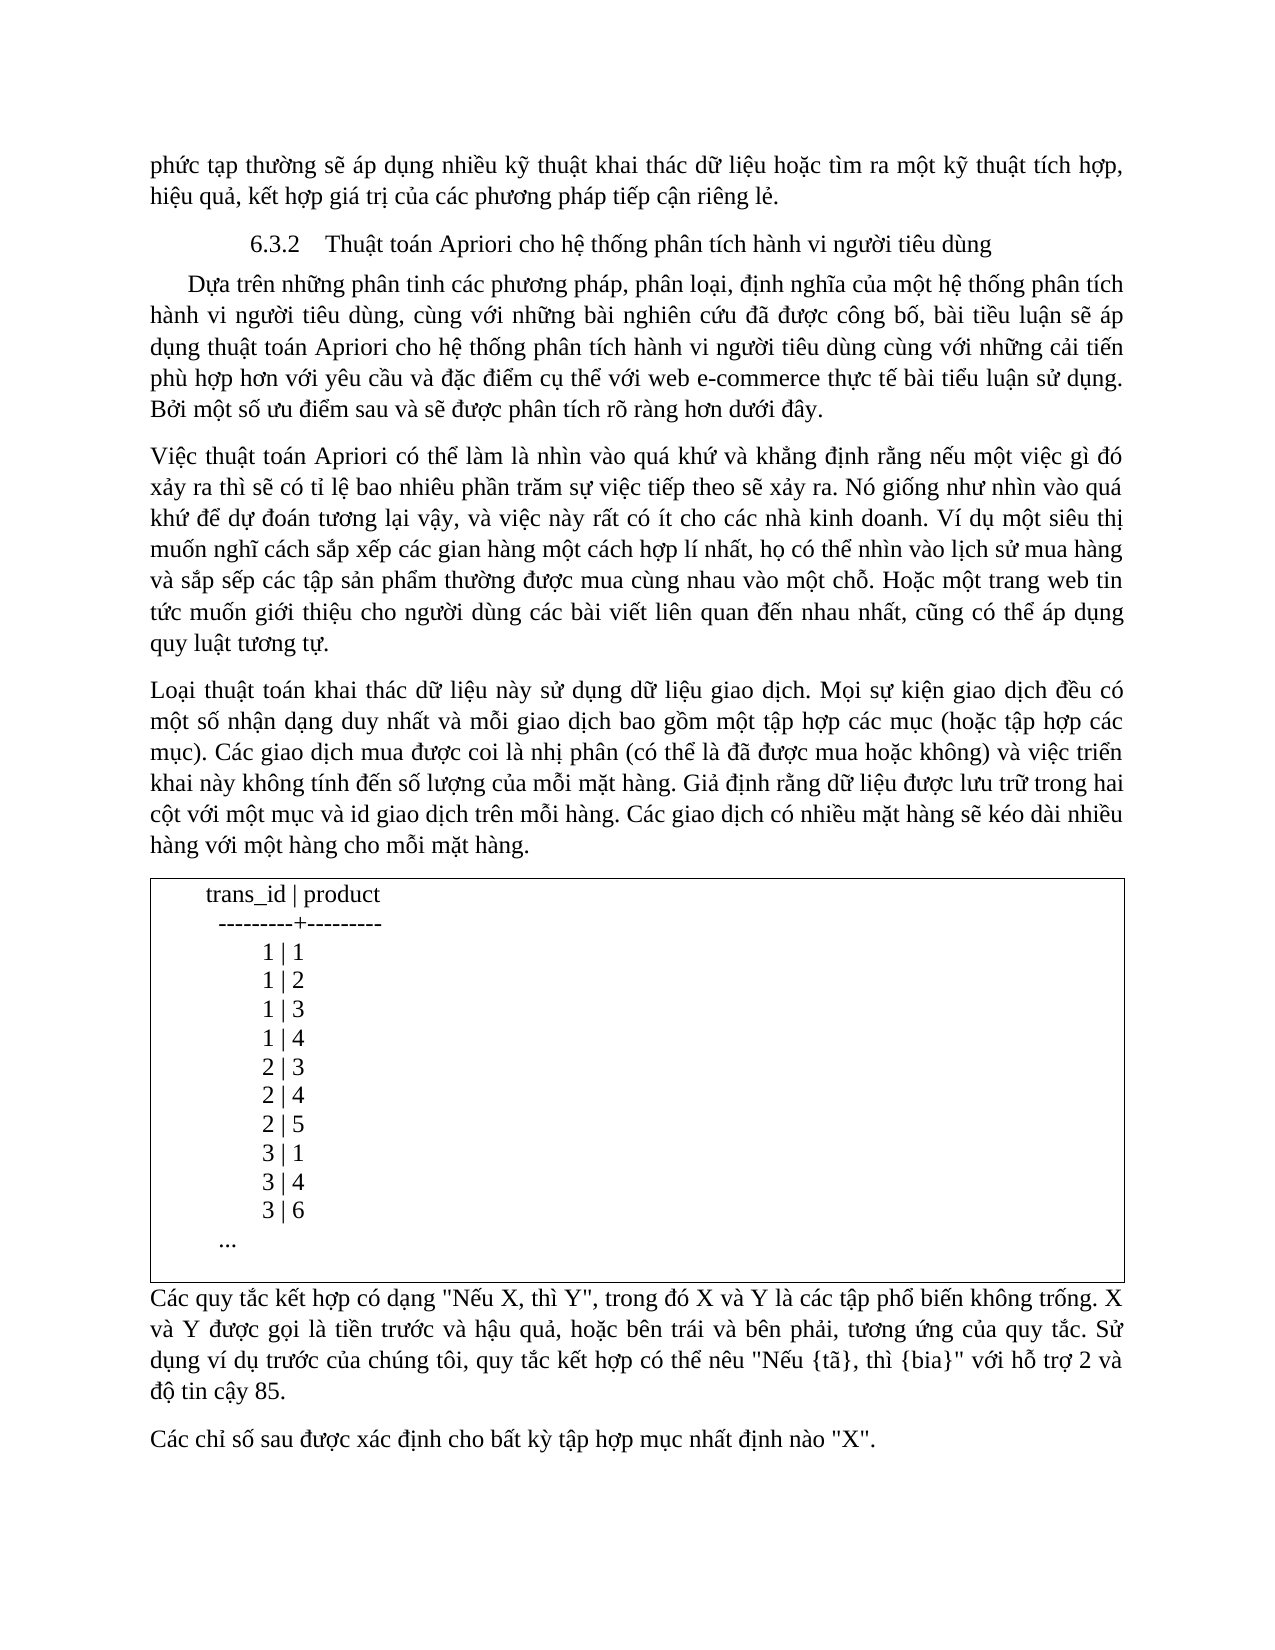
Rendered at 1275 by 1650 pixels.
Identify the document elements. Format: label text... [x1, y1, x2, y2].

list Thuật toán Apriori cho hệ thống phân tích hành vi người tiêu dùng [250, 229, 1125, 257]
table_header trans_id | product ---------+--------- 1 | 1 1 | 2 1 | 3 1 | 4 2 | 3 2 | 4 2 | 5 3 | 1 3 | 4 3 | 6 ... [151, 879, 1124, 1282]
text Các quy tắc kết hợp có dạng "Nếu X, thì Y", trong đó X và Y là các tập phổ biến không trống. X và Y được gọi là tiền trước và hậu quả, hoặc bên trái và bên phải, tương ứng của quy tắc. Sử dụng ví dụ trước của chúng tôi, quy tắc kết hợp có thể nêu "Nếu {tã}, thì {bia}" với hỗ trợ 2 và độ tin cậy 85. [150, 1283, 1125, 1405]
text Các chỉ số sau được xác định cho bất kỳ tập hợp mục nhất định nào "X". [150, 1424, 1125, 1452]
text Dựa trên những phân tinh các phương pháp, phân loại, định nghĩa của một hệ thống phân tích hành vi người tiêu dùng, cùng với những bài nghiên cứu đã được công bố, bài tiều luận sẽ áp dụng thuật toán Apriori cho hệ thống phân tích hành vi người tiêu dùng cùng với những cải tiến phù hợp hơn với yêu cầu và đặc điểm cụ thể với web e-commerce thực tế bài tiểu luận sử dụng. Bởi một số ưu điểm sau và sẽ được phân tích rõ ràng hơn dưới đây. [150, 269, 1125, 422]
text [150, 150, 1125, 210]
text Loại thuật toán khai thác dữ liệu này sử dụng dữ liệu giao dịch. Mọi sự kiện giao dịch đều có một số nhận dạng duy nhất và mỗi giao dịch bao gồm một tập hợp các mục (hoặc tập hợp các mục). Các giao dịch mua được coi là nhị phân (có thể là đã được mua hoặc không) và việc triển khai này không tính đến số lượng của mỗi mặt hàng. Giả định rằng dữ liệu được lưu trữ trong hai cột với một mục và id giao dịch trên mỗi hàng. Các giao dịch có nhiều mặt hàng sẽ kéo dài nhiều hàng với một hàng cho mỗi mặt hàng. [150, 675, 1125, 859]
text Việc thuật toán Apriori có thể làm là nhìn vào quá khứ và khẳng định rằng nếu một việc gì đó xảy ra thì sẽ có tỉ lệ bao nhiêu phần trăm sự việc tiếp theo sẽ xảy ra. Nó giống như nhìn vào quá khứ để dự đoán tương lại vậy, và việc này rất có ít cho các nhà kinh doanh. Ví dụ một siêu thị muốn nghĩ cách sắp xếp các gian hàng một cách hợp lí nhất, họ có thể nhìn vào lịch sử mua hàng và sắp sếp các tập sản phẩm thường được mua cùng nhau vào một chỗ. Hoặc một trang web tin tức muốn giới thiệu cho người dùng các bài viết liên quan đến nhau nhất, cũng có thể áp dụng quy luật tương tự. [150, 441, 1125, 656]
